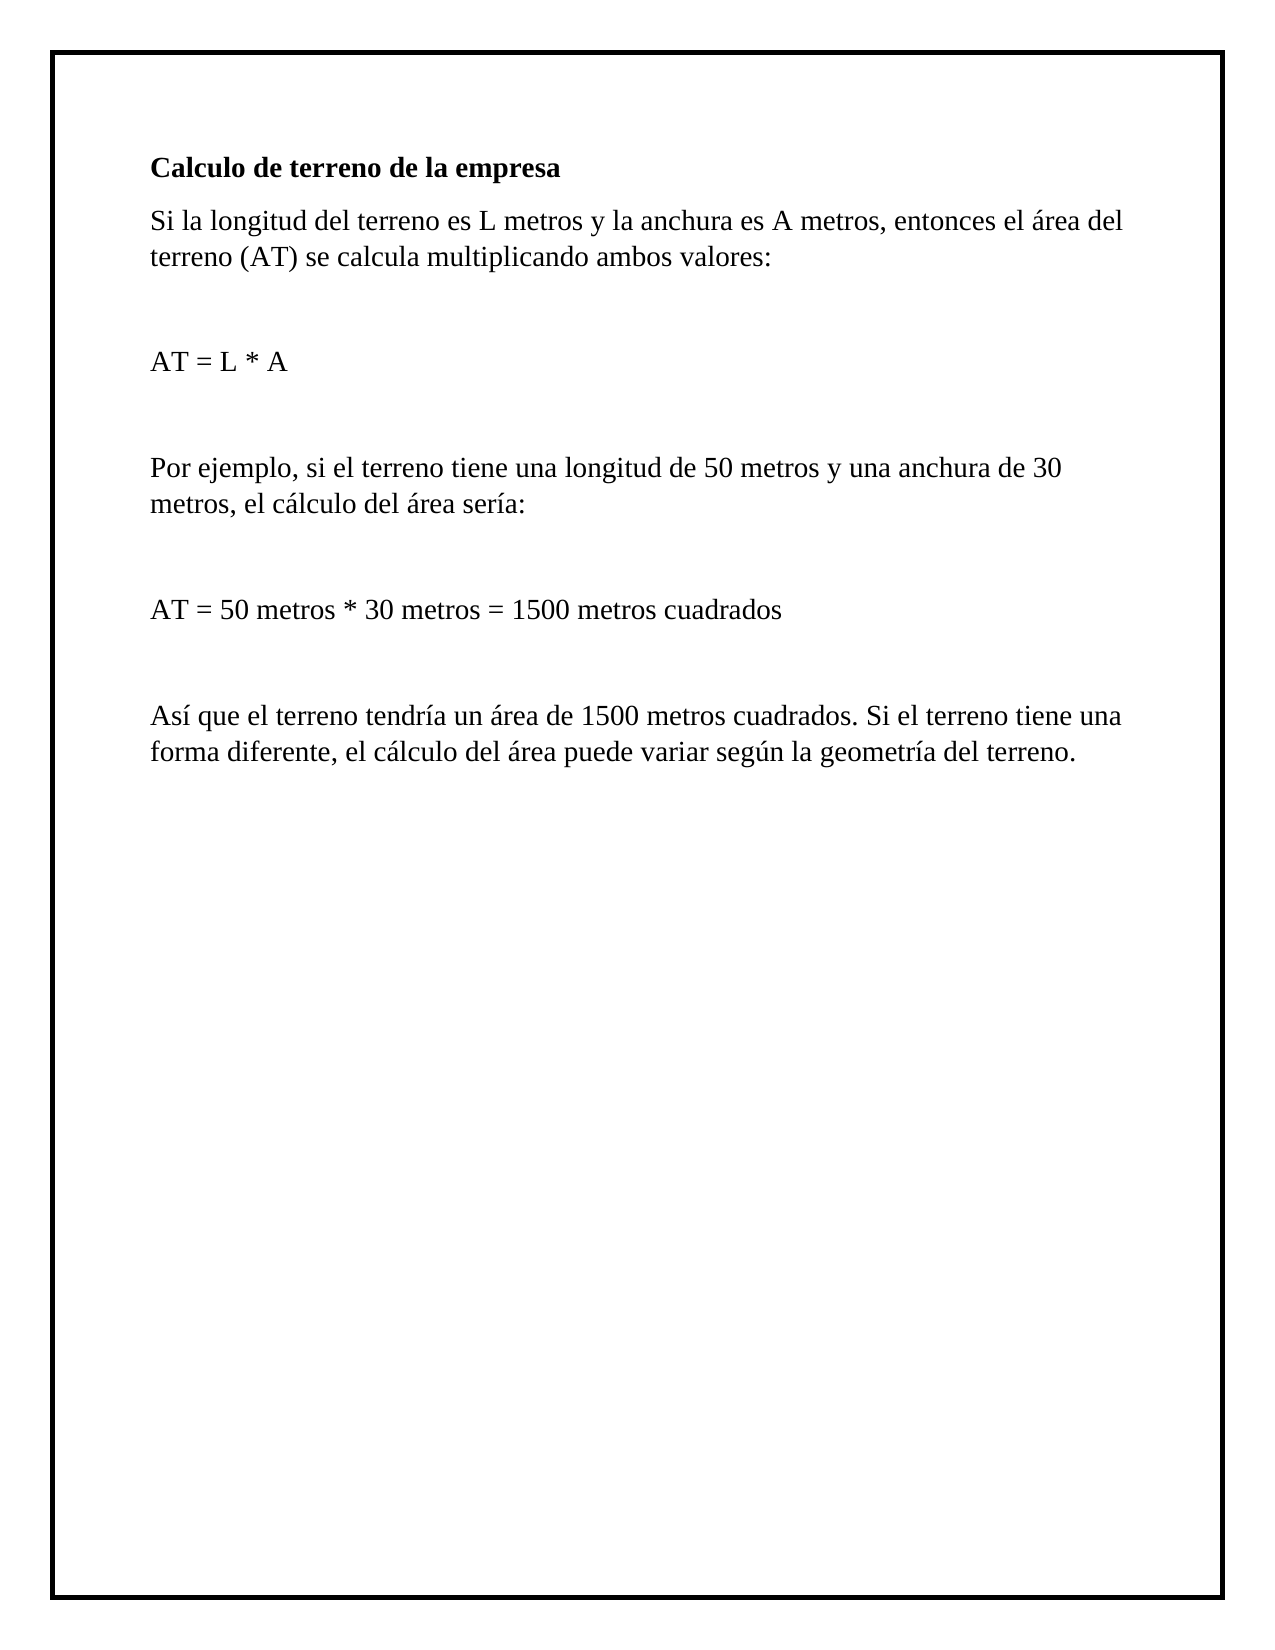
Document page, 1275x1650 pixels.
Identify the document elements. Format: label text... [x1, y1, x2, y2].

text Así que el terreno tendría un área de 1500 metros cuadrados. Si el terreno tiene una forma diferente, el cálculo del área puede variar según la geometría del terreno. [150, 698, 1125, 767]
text Si la longitud del terreno es L metros y la anchura es A metros, entonces el área del terreno (AT) se calcula multiplicando ambos valores: [150, 203, 1125, 272]
text AT = L * A [150, 344, 1125, 378]
text Por ejemplo, si el terreno tiene una longitud de 50 metros y una anchura de 30 metros, el cálculo del área sería: [150, 450, 1125, 520]
text Calculo de terreno de la empresa [150, 150, 1125, 183]
text AT = 50 metros * 30 metros = 1500 metros cuadrados [150, 592, 1125, 626]
